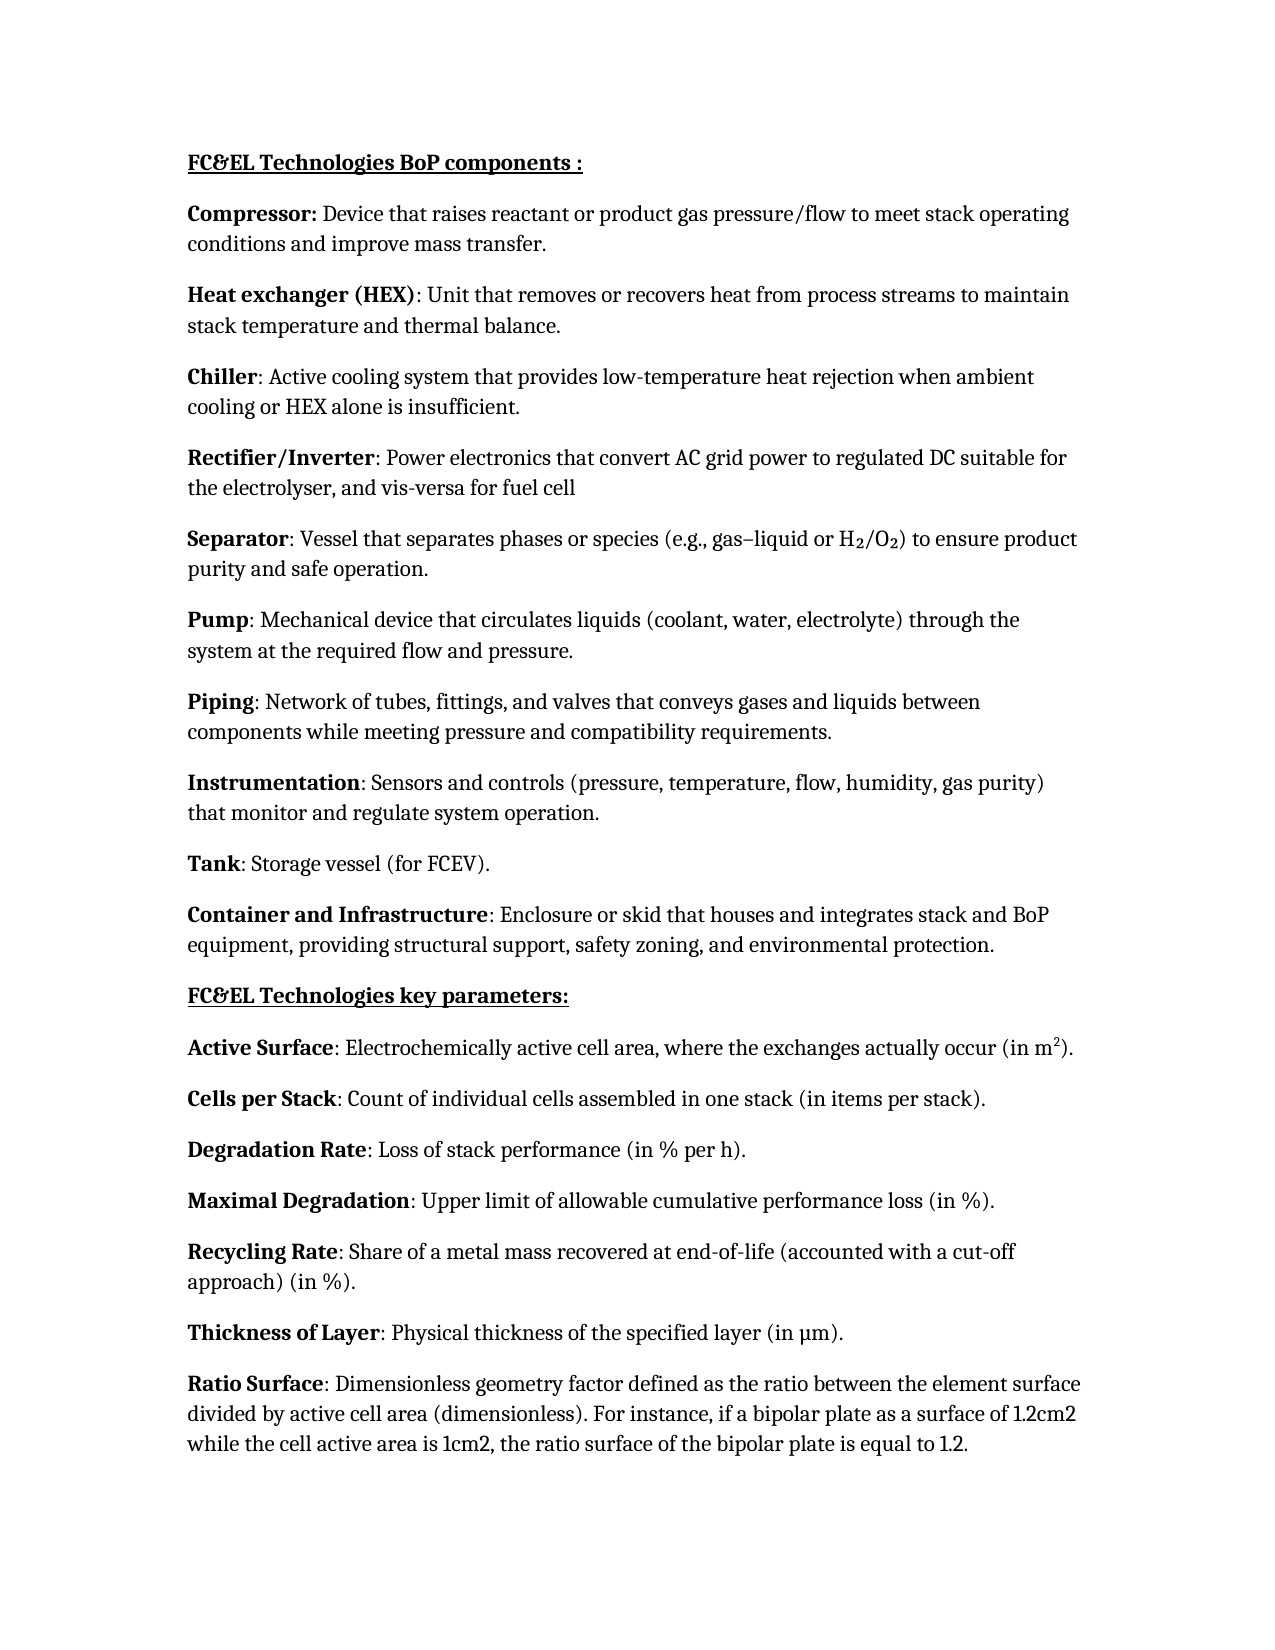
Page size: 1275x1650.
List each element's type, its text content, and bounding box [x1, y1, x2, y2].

text Heat exchanger (HEX): Unit that removes or recovers heat from process streams to maintain stack temperature and thermal balance. [187, 282, 1087, 339]
text Tank: Storage vessel (for FCEV). [187, 851, 1087, 877]
text FC&EL Technologies BoP components : [187, 150, 1087, 176]
text Rectifier/Inverter: Power electronics that convert AC grid power to regulated DC suitable for the electrolyser, and vis-versa for fuel cell [187, 445, 1087, 501]
text Thickness of Layer: Physical thickness of the specified layer (in µm). [187, 1320, 1087, 1346]
text Compressor: Device that raises reactant or product gas pressure/flow to meet stack operating conditions and improve mass transfer. [187, 201, 1087, 258]
text Cells per Stack: Count of individual cells assembled in one stack (in items per stack). [187, 1085, 1087, 1112]
text Maximal Degradation: Upper limit of allowable cumulative performance loss (in %). [187, 1187, 1087, 1214]
text Separator: Vessel that separates phases or species (e.g., gas–liquid or H₂/O₂) to ensure product purity and safe operation. [187, 526, 1087, 583]
text Active Surface: Electrochemically active cell area, where the exchanges actually occur (in m2). [187, 1034, 1087, 1061]
text Instrumentation: Sensors and controls (pressure, temperature, flow, humidity, gas purity) that monitor and regulate system operation. [187, 770, 1087, 826]
text FC&EL Technologies key parameters: [187, 983, 1087, 1010]
text Container and Infrastructure: Enclosure or skid that houses and integrates stack and BoP equipment, providing structural support, safety zoning, and environmental protection. [187, 902, 1087, 959]
text Pump: Mechanical device that circulates liquids (coolant, water, electrolyte) through the system at the required flow and pressure. [187, 607, 1087, 664]
text Chiller: Active cooling system that provides low-temperature heat rejection when ambient cooling or HEX alone is insufficient. [187, 363, 1087, 420]
text Ratio Surface: Dimensionless geometry factor defined as the ratio between the element surface divided by active cell area (dimensionless). For instance, if a bipolar plate as a surface of 1.2cm2 while the cell active area is 1cm2, the ratio surface of the bipolar plate is equal to 1.2. [187, 1371, 1087, 1458]
text Recycling Rate: Share of a metal mass recovered at end-of-life (accounted with a cut-off approach) (in %). [187, 1238, 1087, 1295]
text Piping: Network of tubes, fittings, and valves that conveys gases and liquids between components while meeting pressure and compatibility requirements. [187, 688, 1087, 745]
text Degradation Rate: Loss of stack performance (in % per h). [187, 1136, 1087, 1163]
